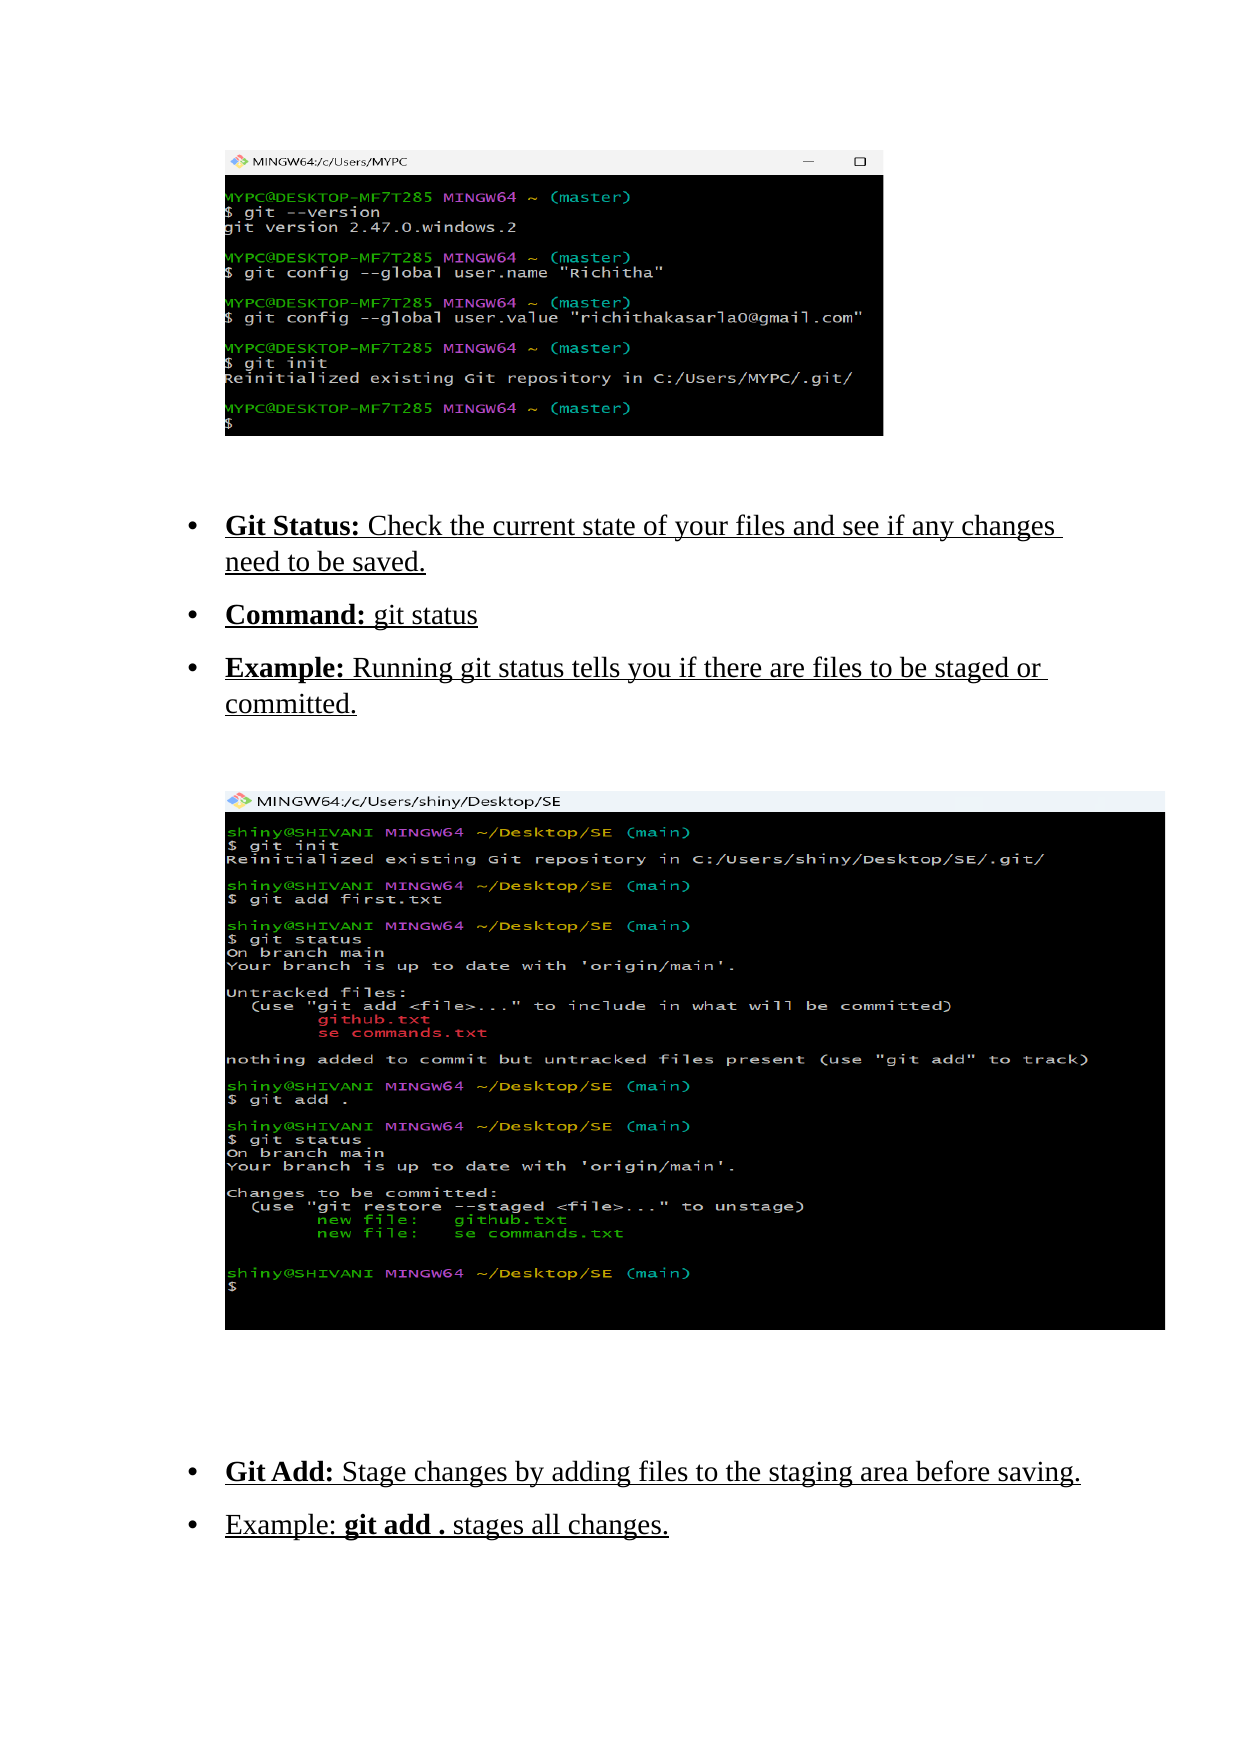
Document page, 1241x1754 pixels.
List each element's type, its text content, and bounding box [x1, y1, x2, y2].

list Example: git add . stages all changes. [187, 1507, 1090, 1541]
picture [225, 150, 884, 436]
picture [225, 791, 1166, 1330]
list Git Status: Check the current state of your files and see if any changes need to be saved. [187, 508, 1090, 577]
list Git Add: Stage changes by adding files to the staging area before saving. [187, 1454, 1090, 1488]
list Command: git status [187, 597, 1090, 630]
list Example: Running git status tells you if there are files to be staged or committed. [187, 649, 1090, 719]
